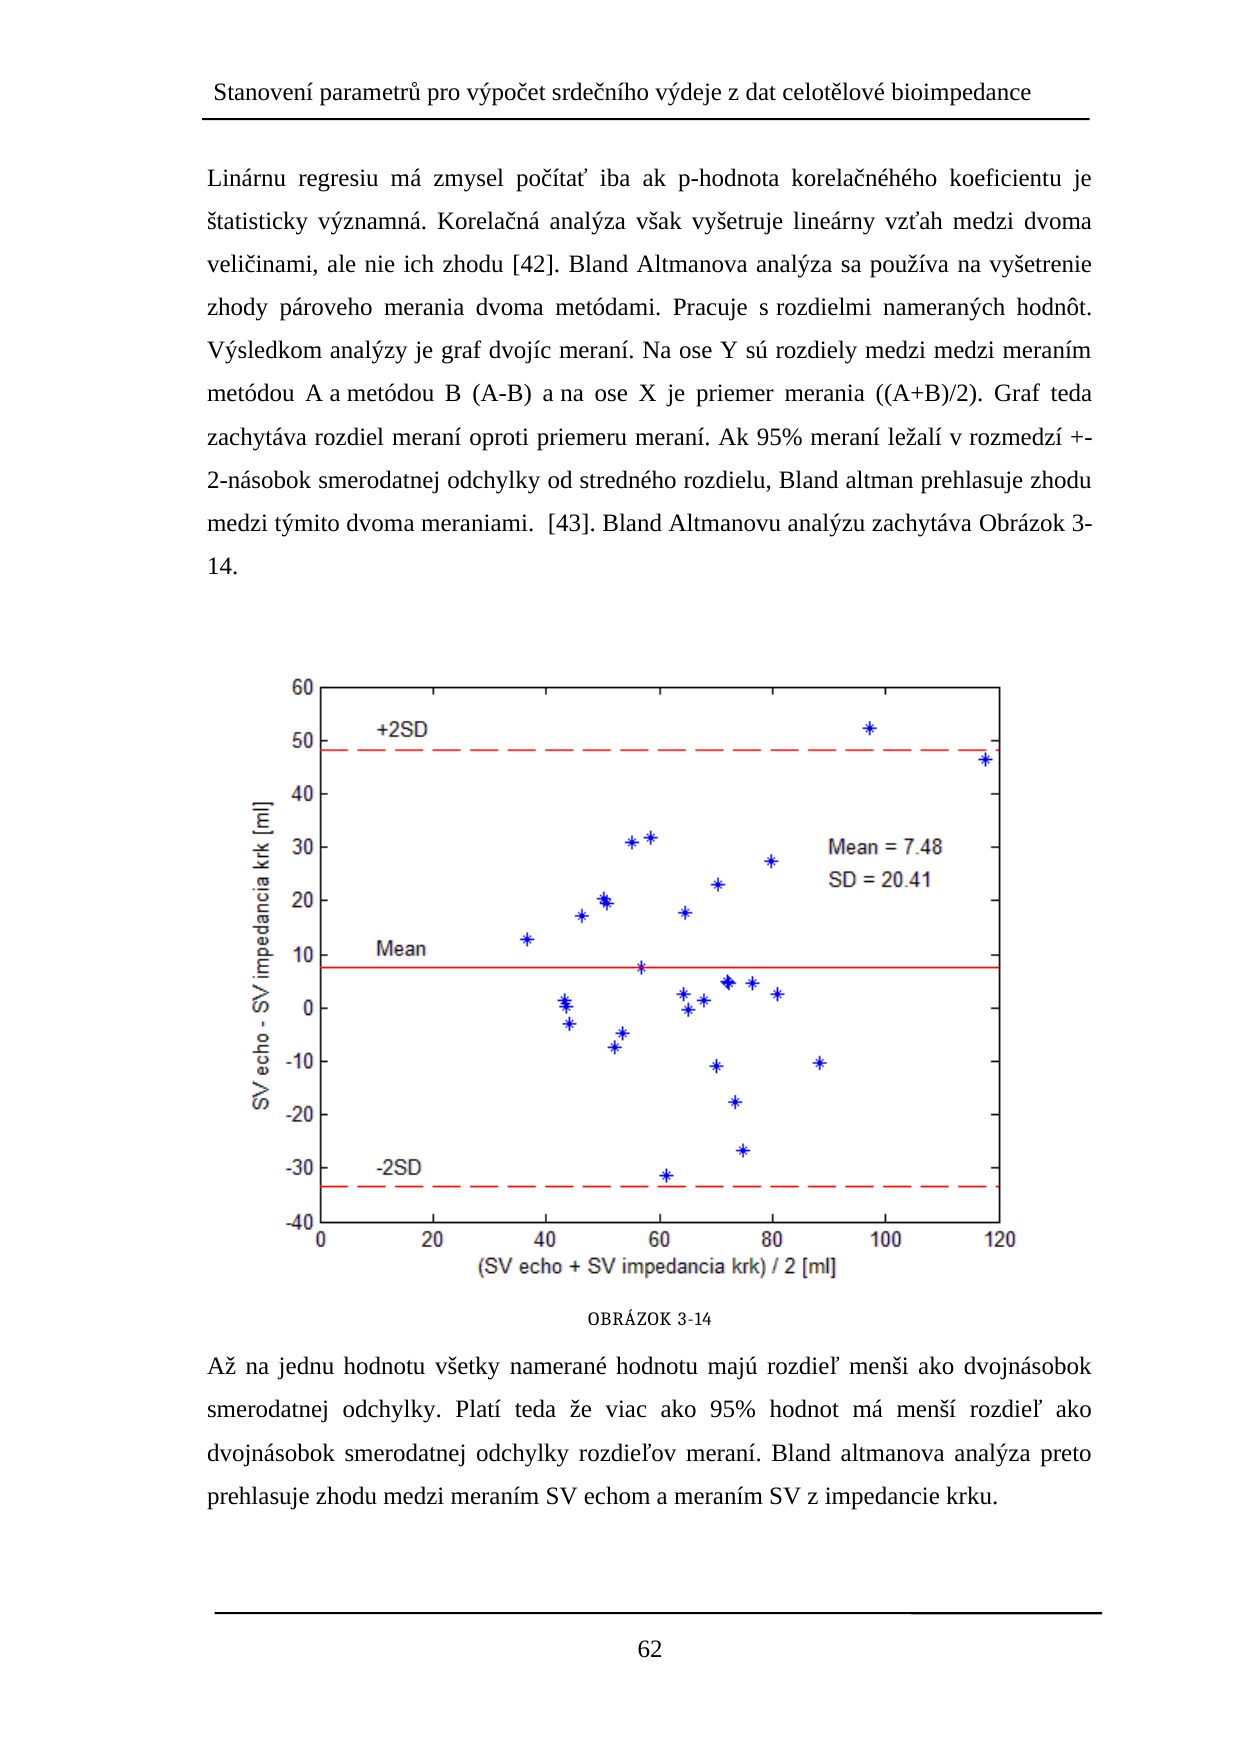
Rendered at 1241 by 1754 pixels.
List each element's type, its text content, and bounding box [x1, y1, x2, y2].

picture [206, 637, 1082, 1294]
text Až na jednu hodnotu všetky namerané hodnotu majú rozdieľ menši ako dvojnásobok smerodatnej odchylky. Platí teda že viac ako 95% hodnot má menší rozdieľ ako dvojnásobok smerodatnej odchylky rozdieľov meraní. Bland altmanova analýza preto prehlasuje zhodu medzi meraním SV echom a meraním SV z impedancie krku. [207, 1351, 1092, 1509]
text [207, 163, 1092, 580]
